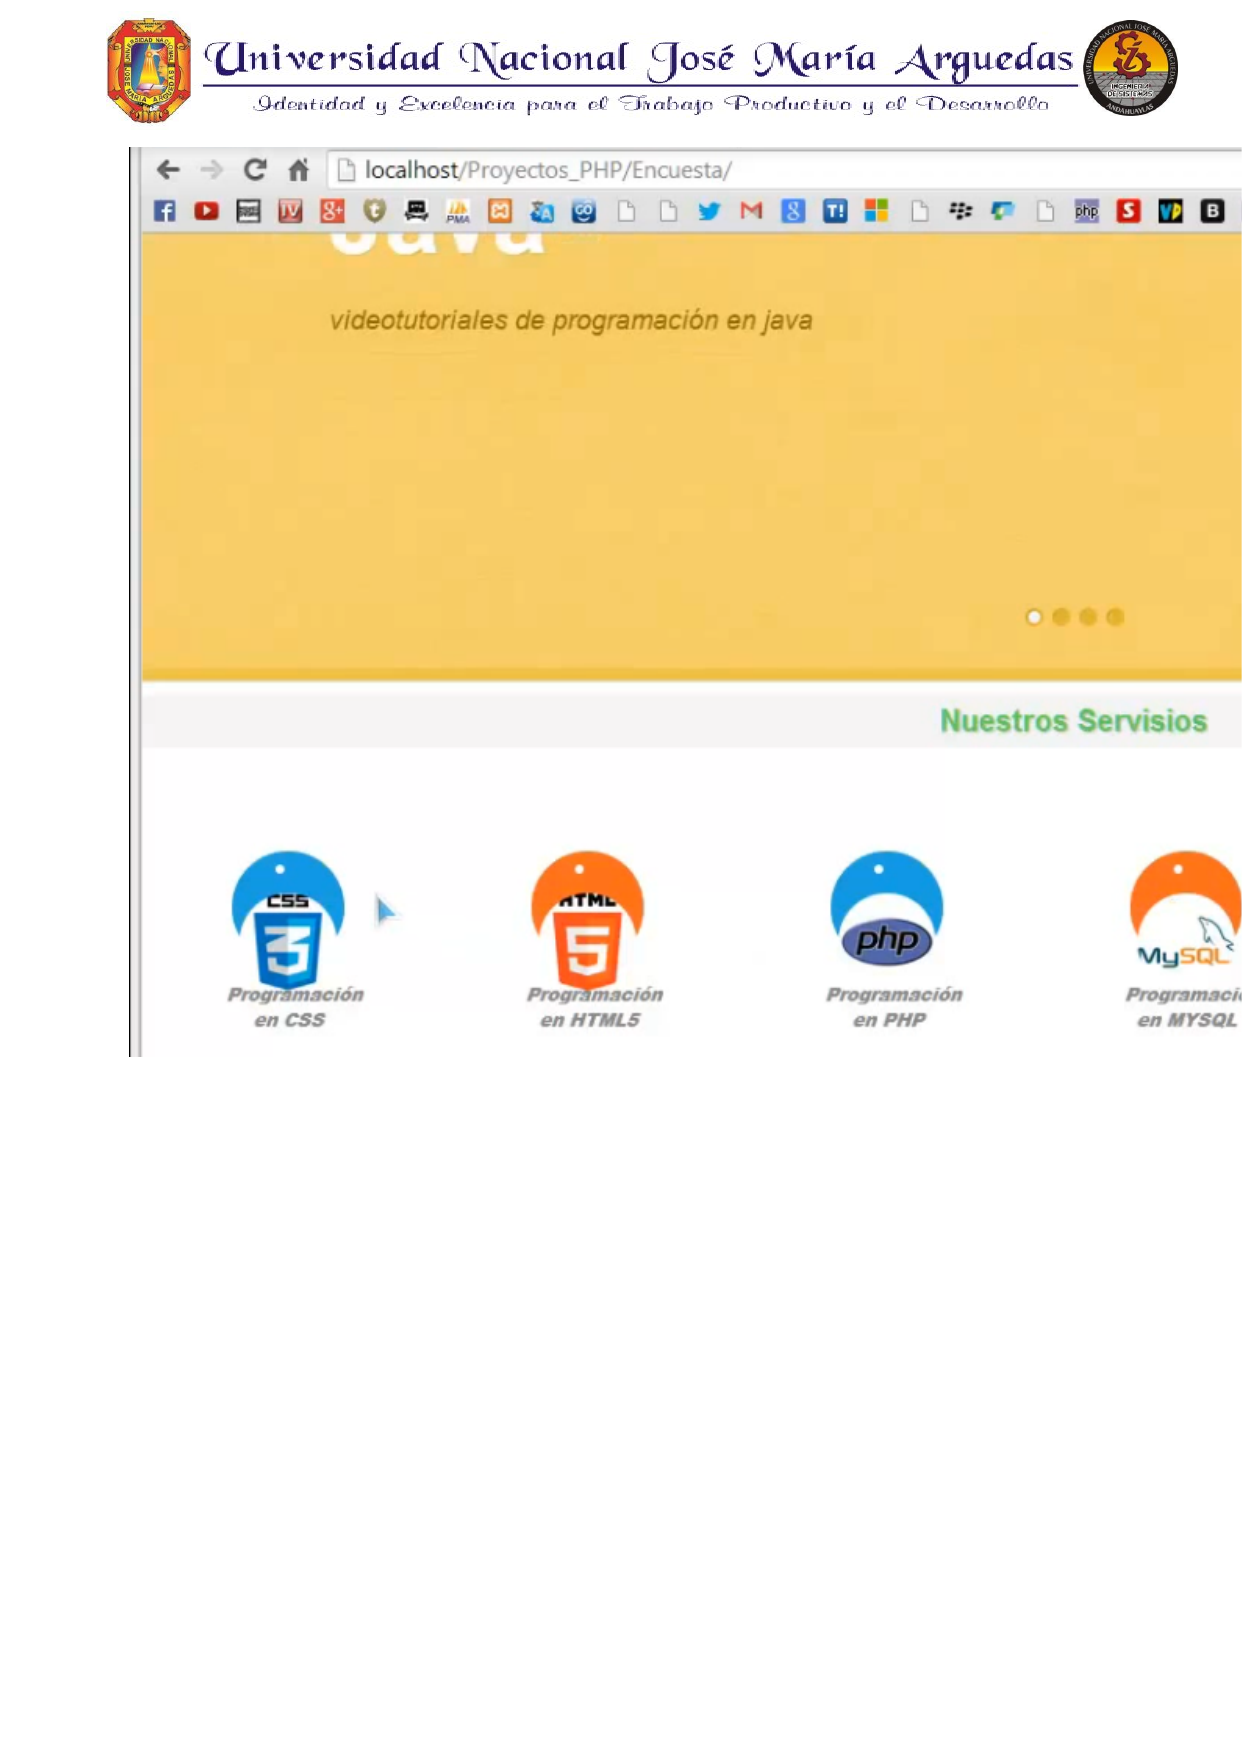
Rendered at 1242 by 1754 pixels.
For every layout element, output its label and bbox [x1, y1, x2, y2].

picture [129, 147, 1242, 1057]
picture [106, 11, 1178, 130]
